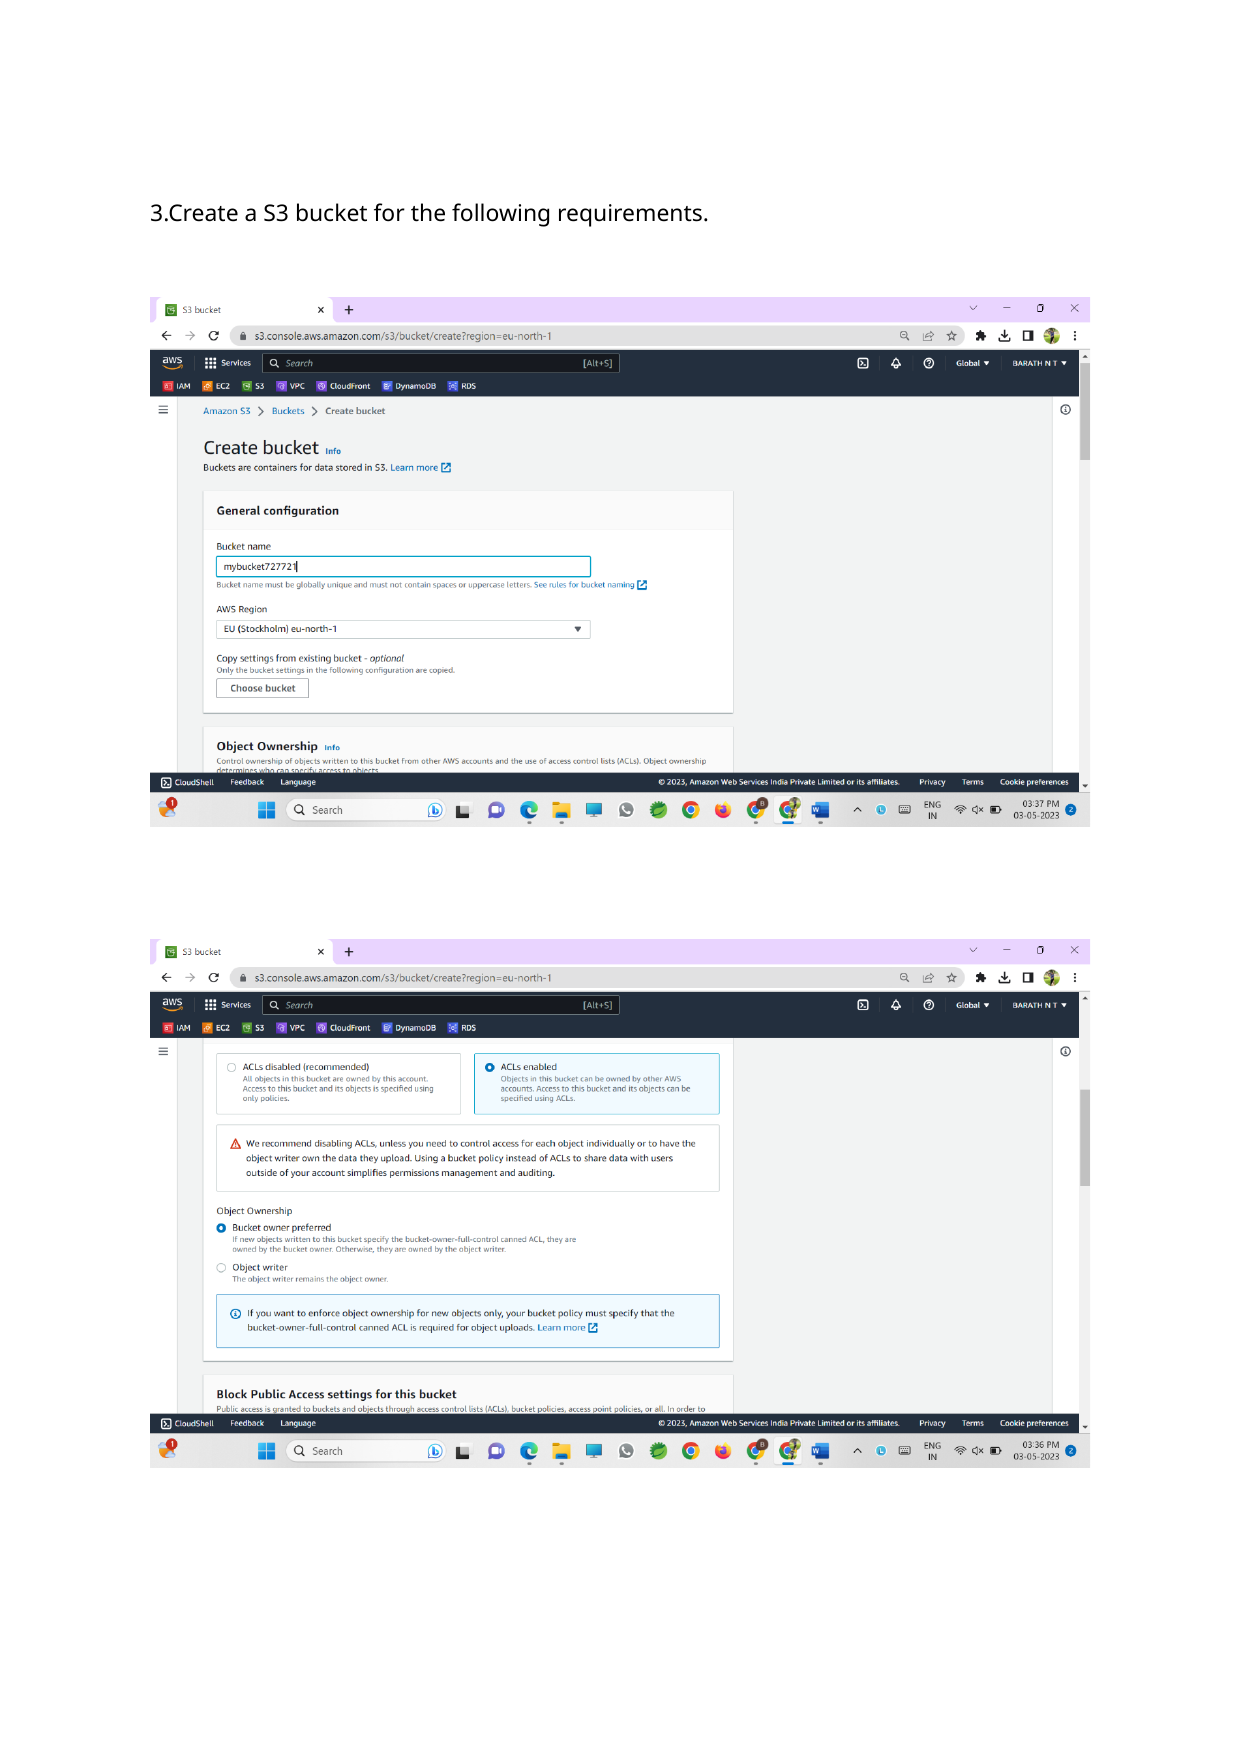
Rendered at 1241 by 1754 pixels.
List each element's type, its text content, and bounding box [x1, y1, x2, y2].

picture [150, 939, 1091, 1468]
text 3.Create a S3 bucket for the following requirements. [150, 197, 1090, 228]
picture [150, 297, 1091, 827]
